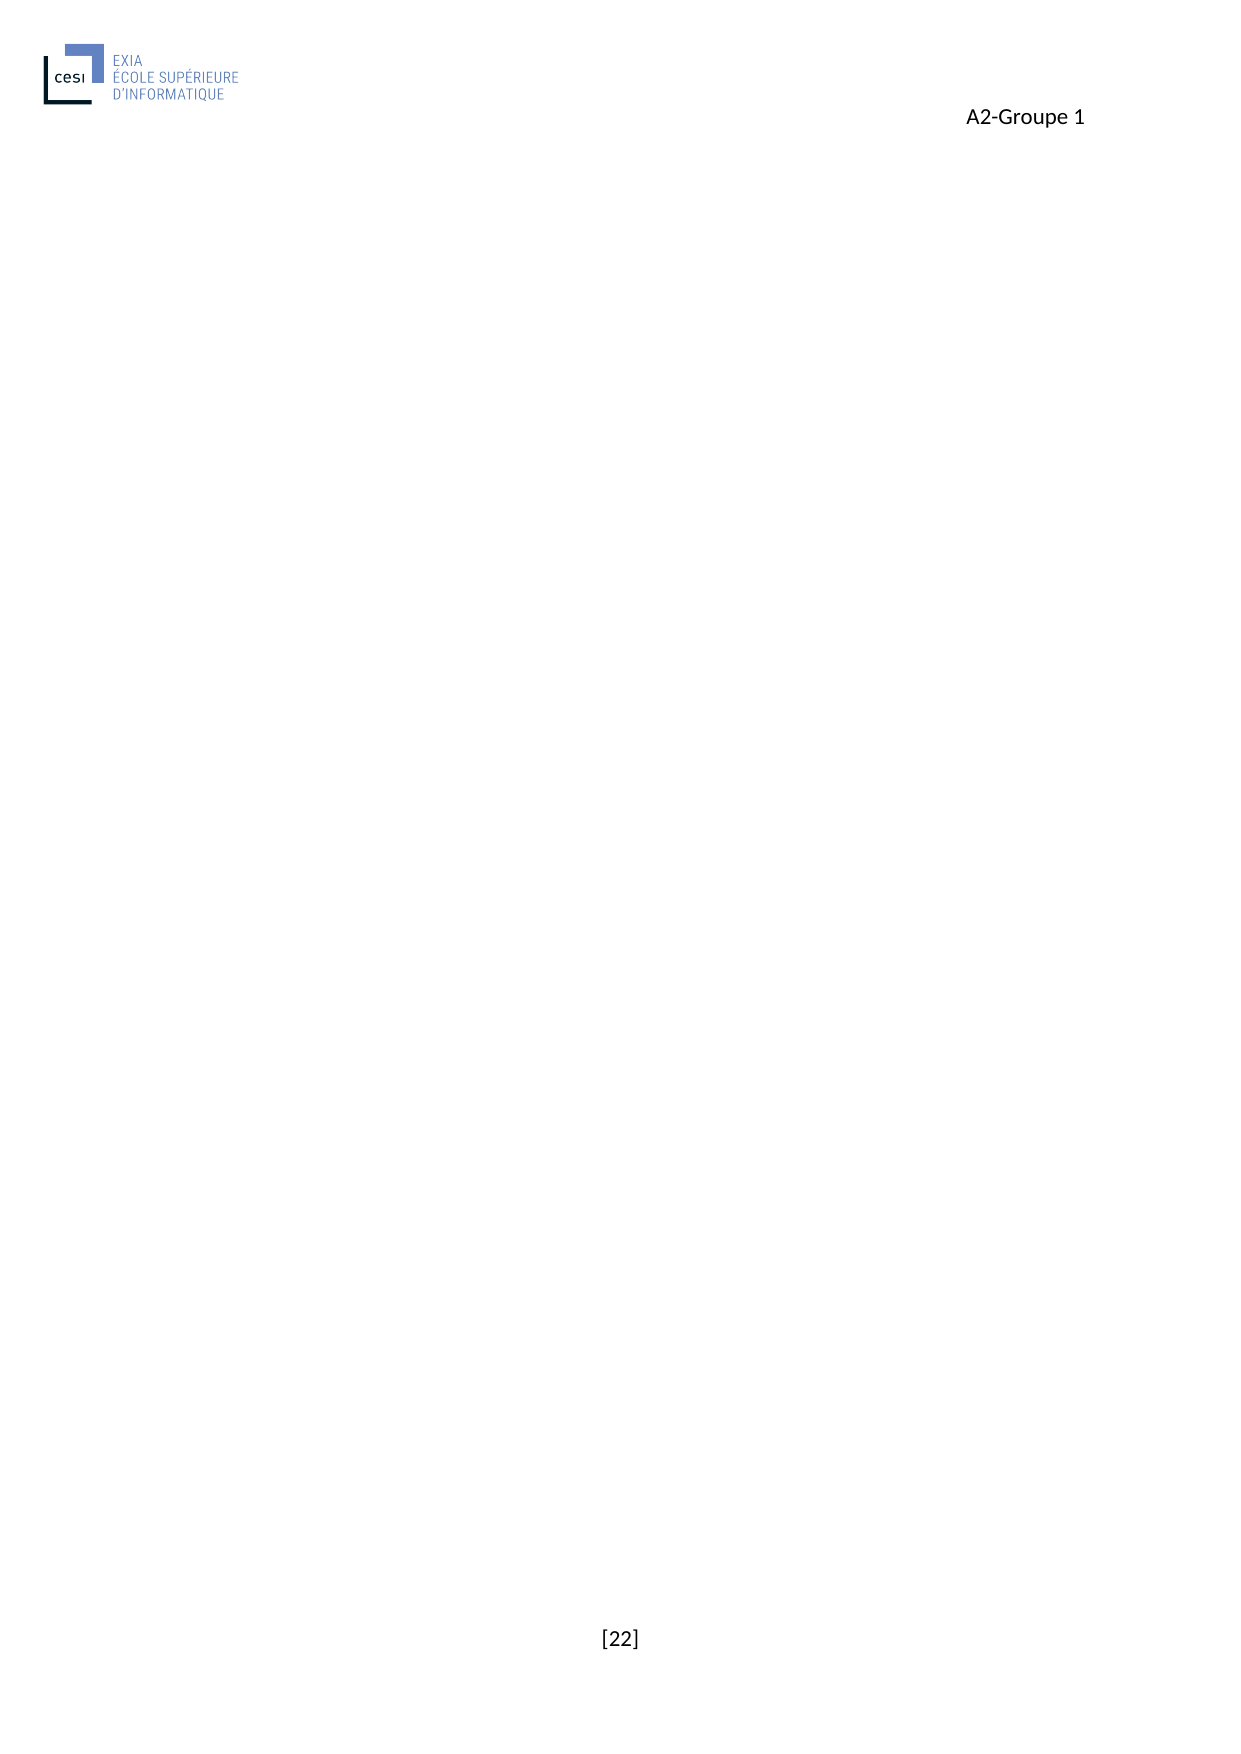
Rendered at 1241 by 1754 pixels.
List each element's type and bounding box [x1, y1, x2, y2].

picture [0, 0, 282, 148]
